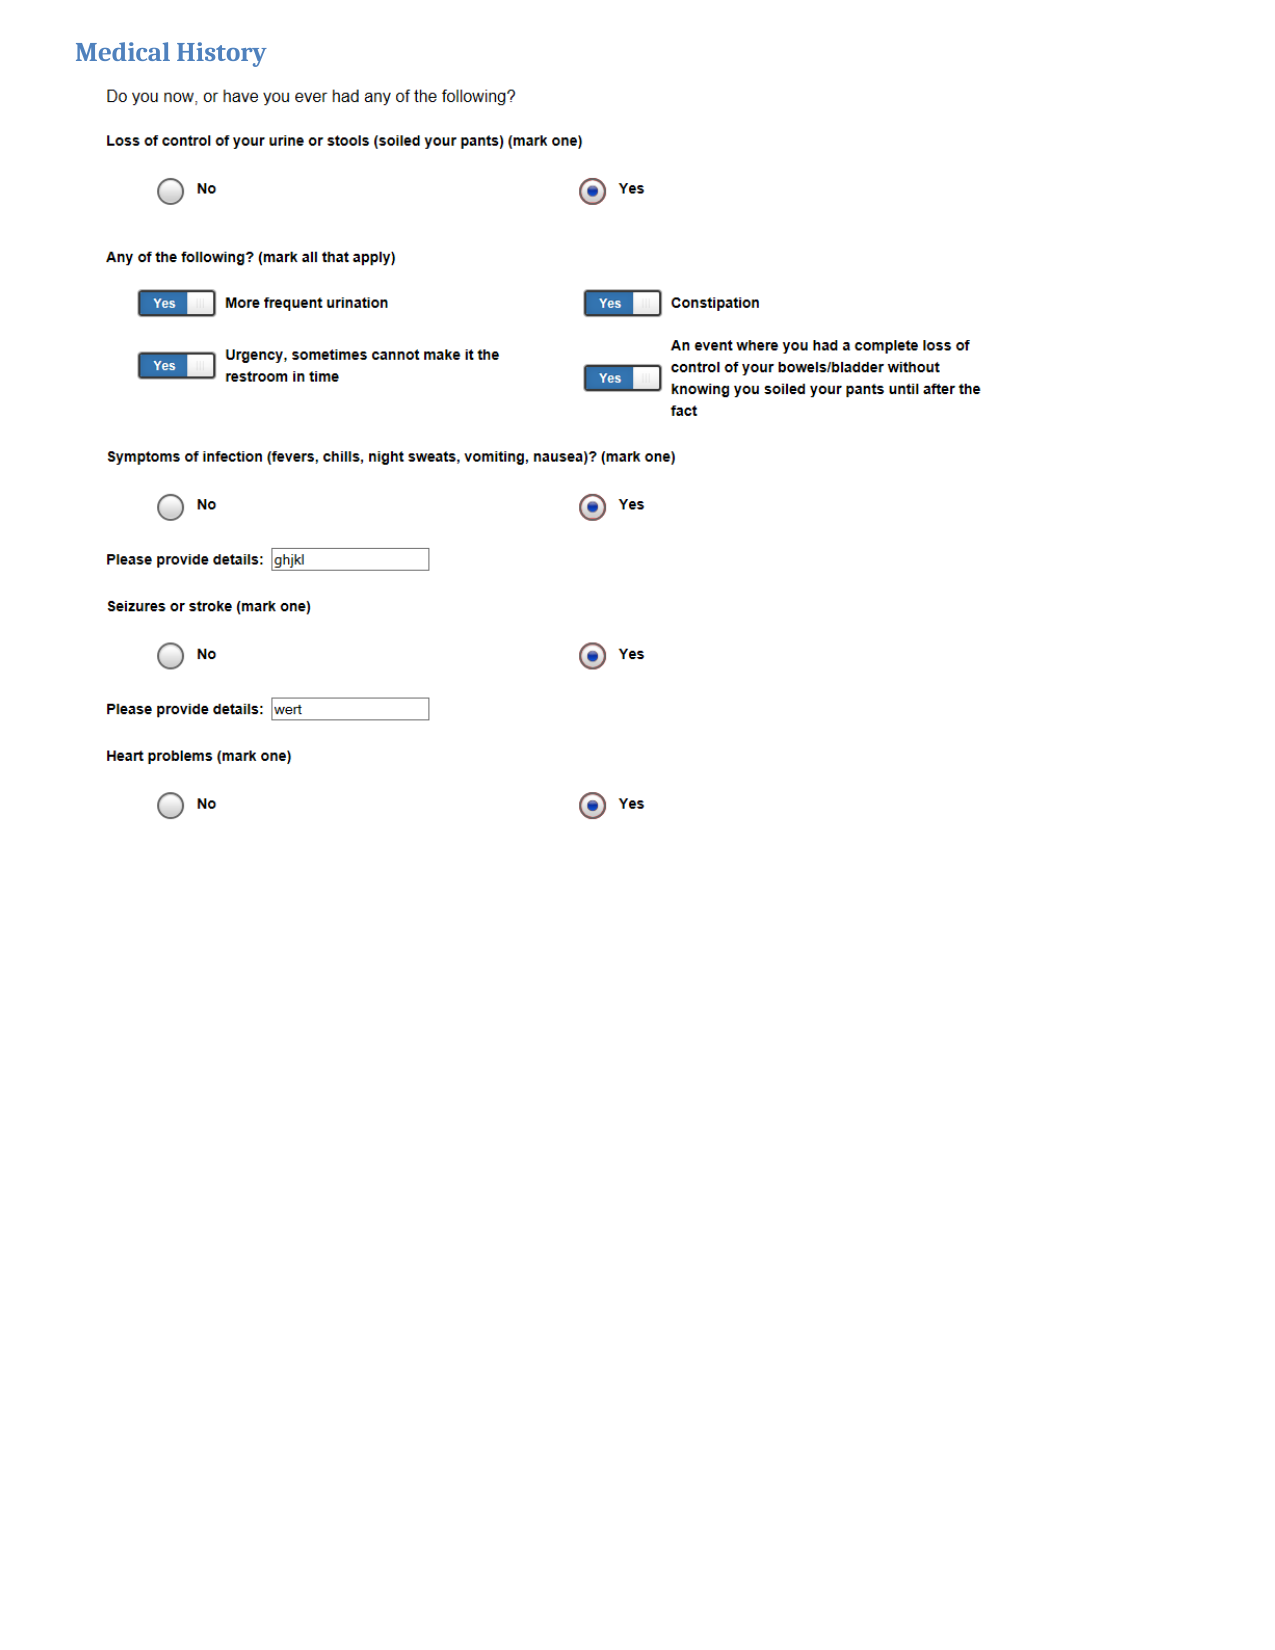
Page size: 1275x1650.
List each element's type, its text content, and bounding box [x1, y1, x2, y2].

subtitle Medical History [75, 37, 1200, 69]
picture [75, 73, 1050, 842]
